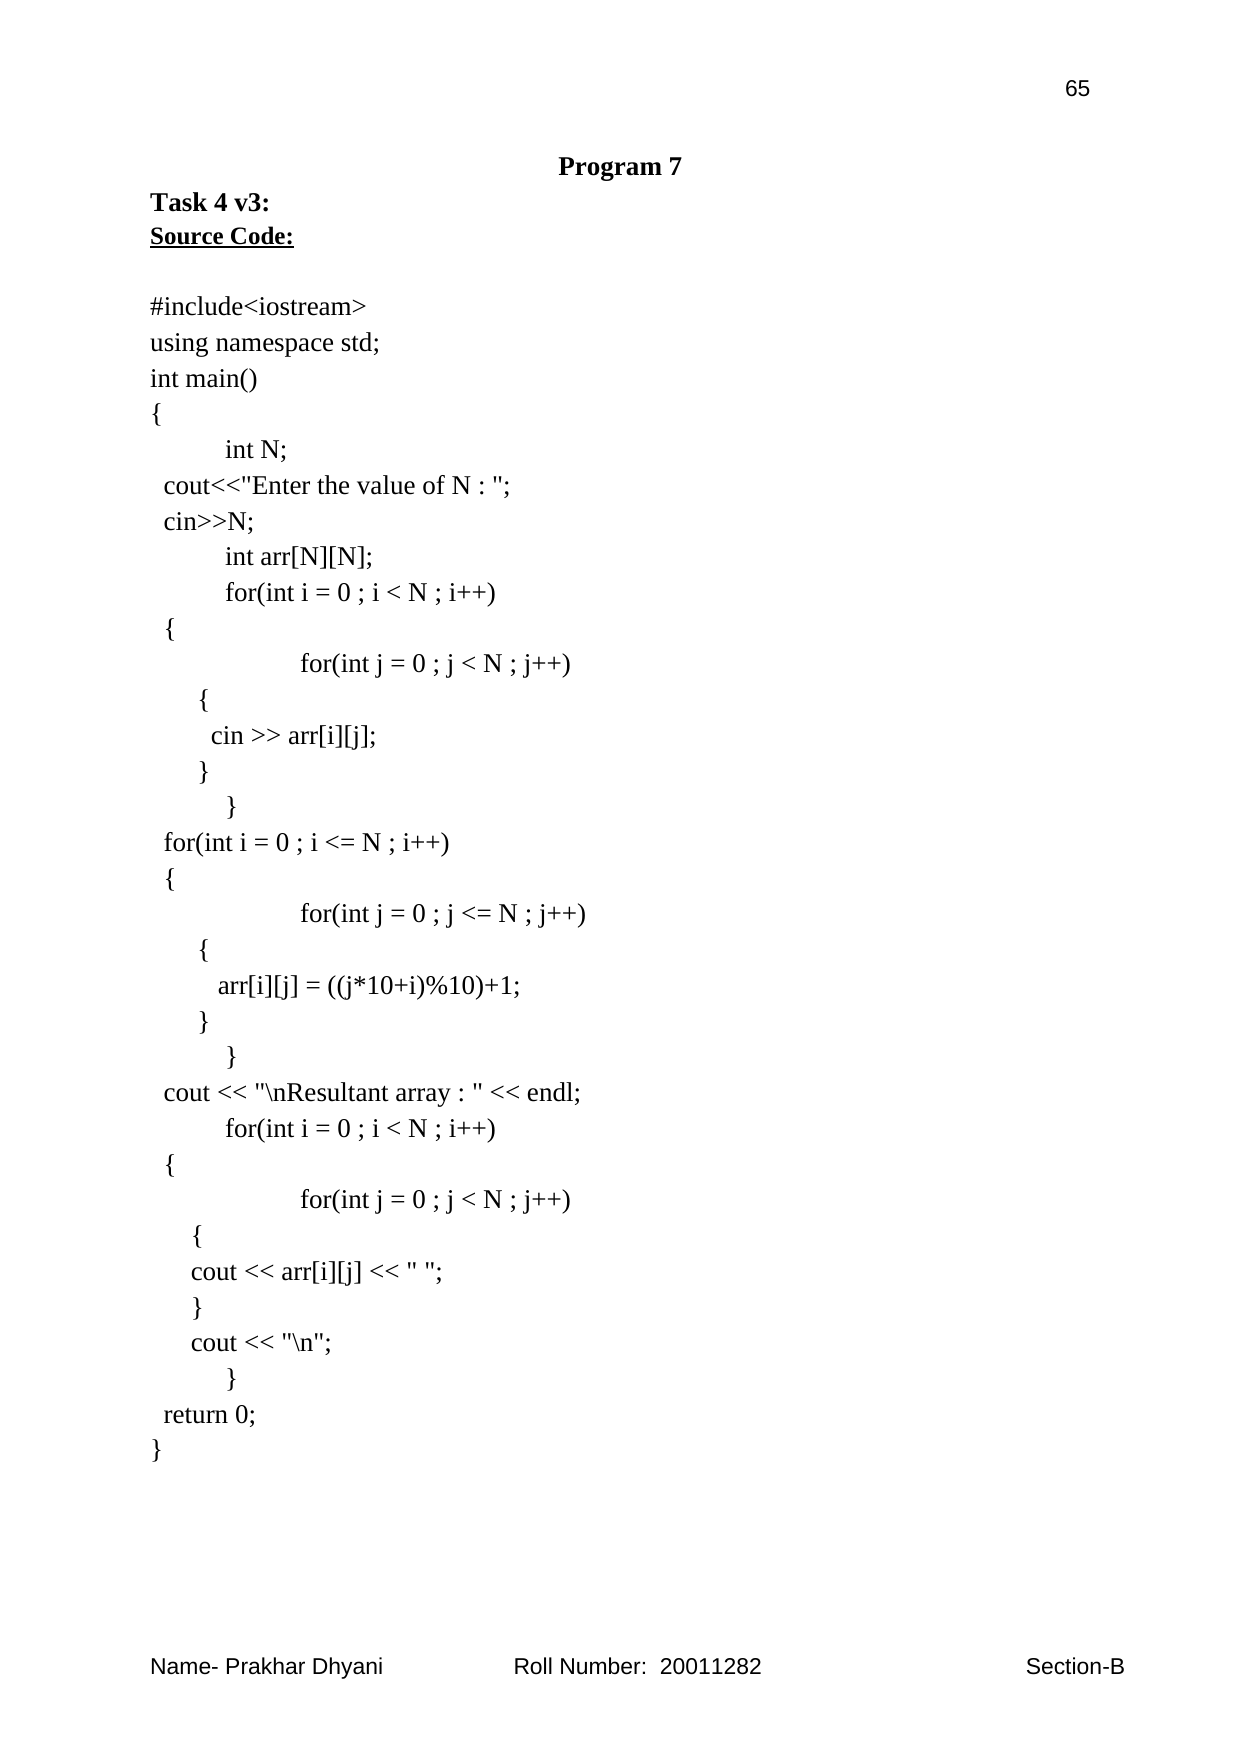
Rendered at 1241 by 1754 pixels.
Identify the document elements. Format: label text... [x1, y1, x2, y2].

text Task 4 v3: [150, 186, 1090, 217]
text for(int i = 0 ; i < N ; i++) [150, 576, 1090, 607]
text for(int j = 0 ; j <= N ; j++) [150, 898, 1090, 929]
text cout << arr[i][j] << " "; [150, 1255, 1090, 1286]
text cin >> arr[i][j]; [150, 719, 1090, 750]
text return 0; [150, 1398, 1090, 1429]
text cout << "\nResultant array : " << endl; [150, 1076, 1090, 1107]
text arr[i][j] = ((j*10+i)%10)+1; [150, 969, 1090, 1000]
text for(int j = 0 ; j < N ; j++) [150, 1183, 1090, 1214]
text for(int i = 0 ; i < N ; i++) [150, 1112, 1090, 1143]
text Program 7 [150, 150, 1090, 181]
text { [150, 933, 1090, 964]
text Source Code: [150, 221, 1090, 250]
text } [150, 1041, 1090, 1072]
text cin>>N; [150, 504, 1090, 536]
text } [150, 1005, 1090, 1036]
text cout<<"Enter the value of N : "; [150, 469, 1090, 500]
text using namespace std; [150, 326, 1090, 357]
text { [150, 397, 1090, 428]
text } [150, 1362, 1090, 1393]
text int N; [150, 433, 1090, 464]
text { [150, 1148, 1090, 1179]
text { [150, 1219, 1090, 1250]
text { [150, 683, 1090, 714]
text } [150, 755, 1090, 786]
text int main() [150, 362, 1090, 393]
text cout << "\n"; [150, 1326, 1090, 1357]
text #include<iostream> [150, 290, 1090, 321]
text { [150, 612, 1090, 643]
text int arr[N][N]; [150, 540, 1090, 571]
text { [150, 862, 1090, 893]
text } [150, 1433, 1090, 1465]
text for(int j = 0 ; j < N ; j++) [150, 647, 1090, 679]
text for(int i = 0 ; i <= N ; i++) [150, 826, 1090, 857]
text } [150, 790, 1090, 822]
text } [150, 1291, 1090, 1322]
